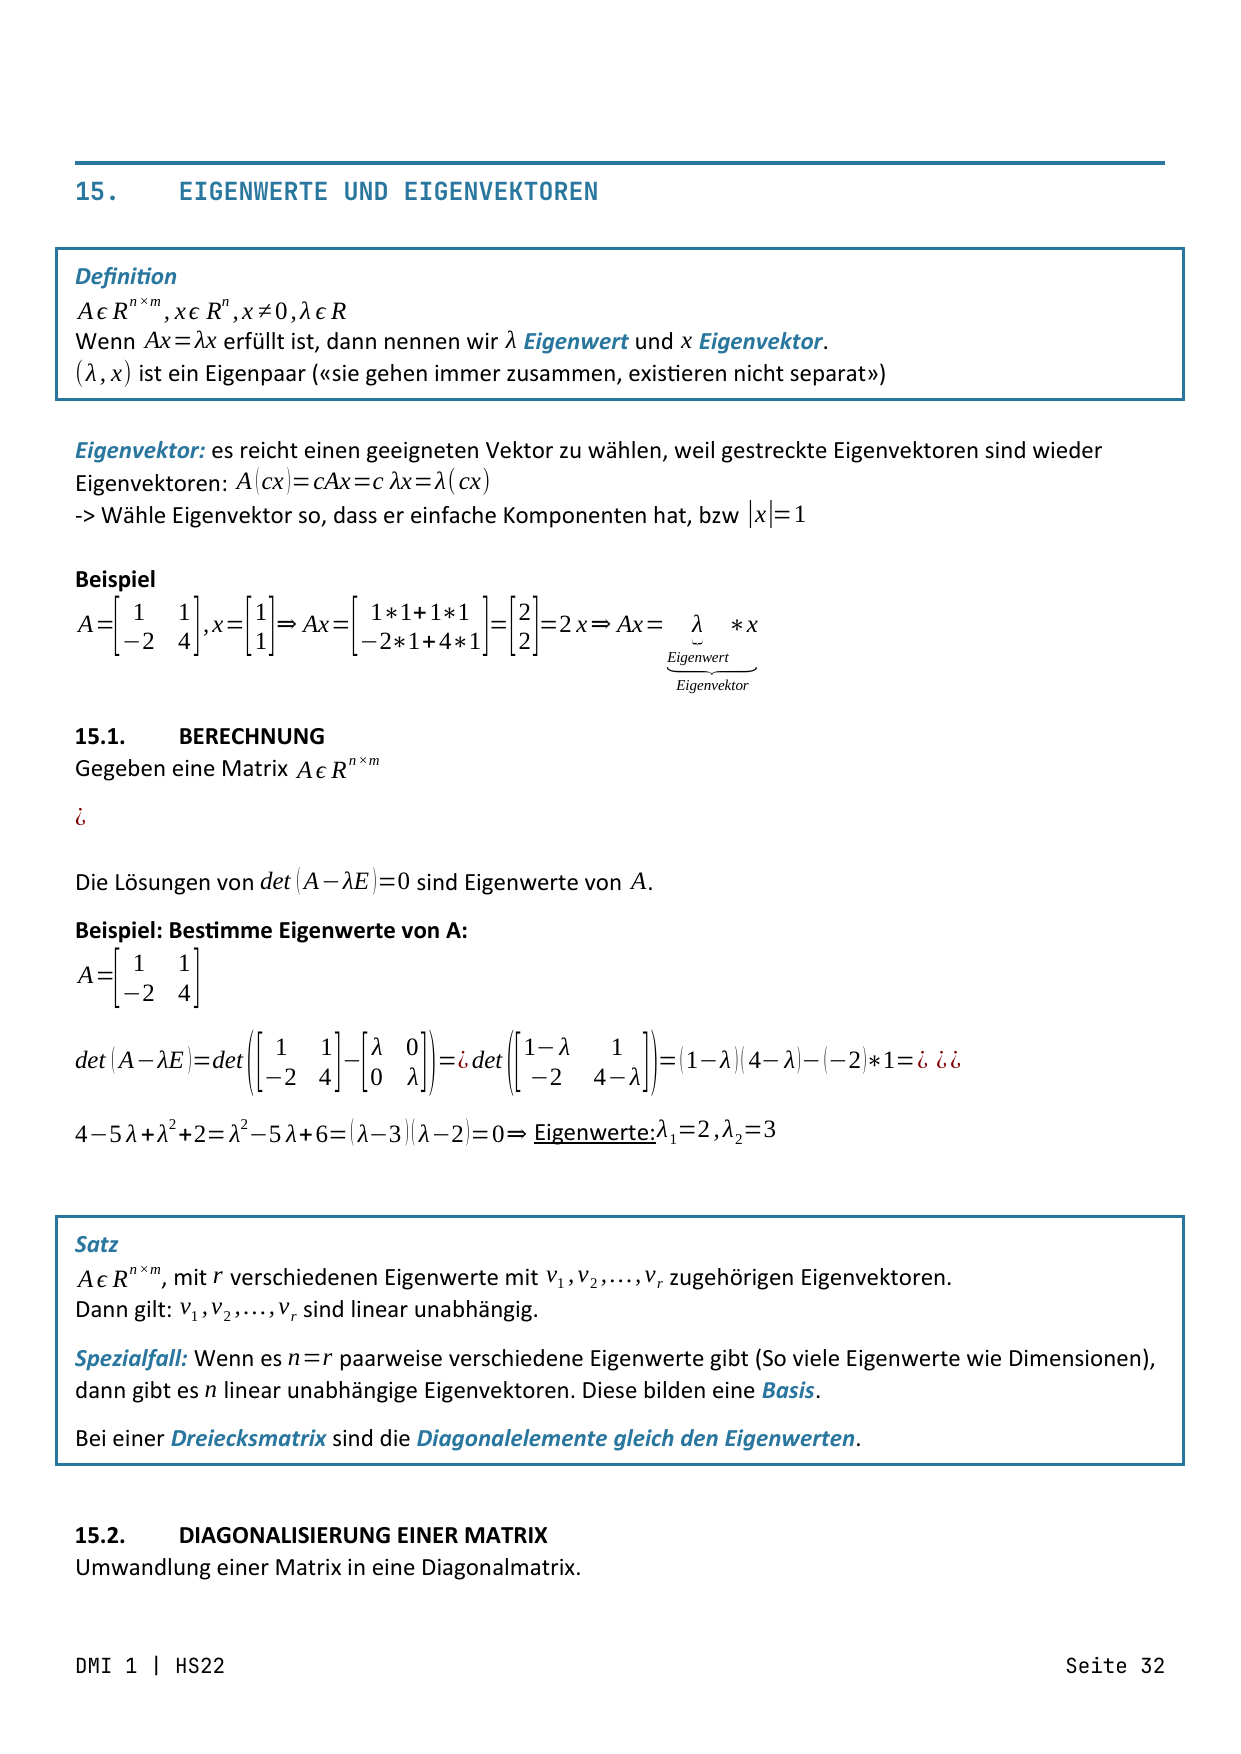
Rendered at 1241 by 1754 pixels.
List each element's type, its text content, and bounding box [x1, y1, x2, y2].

text Umwandlung einer Matrix in eine Diagonalmatrix. [75, 1551, 1165, 1582]
text Bei einer Dreiecksmatrix sind die Diagonalelemente gleich den Eigenwerten. [58, 1408, 1182, 1463]
text Satz [58, 1218, 1182, 1247]
text , mit verschiedenen Eigenwerte mit zugehörigen Eigenvektoren. [58, 1247, 1182, 1279]
subtitle Eigenwerte und Eigenvektoren [75, 165, 1165, 208]
text Eigenvektor: es reicht einen geeigneten Vektor zu wählen, weil gestreckte Eigenvektoren sind wieder Eigenvektoren: [75, 434, 1165, 497]
text ist ein Eigenpaar («sie gehen immer zusammen, existieren nicht separat») [58, 343, 1182, 398]
text Die Lösungen von sind Eigenwerte von . [75, 866, 1165, 896]
text Beispiel: Bestimme Eigenwerte von A: [75, 914, 1165, 945]
subtitle Diagonalisierung einer Matrix [74, 1519, 1165, 1550]
text Beispiel [75, 563, 1165, 593]
text Wenn erfüllt ist, dann nennen wir Eigenwert und Eigenvektor. [58, 312, 1182, 343]
subtitle Berechnung [74, 720, 1165, 750]
text Eigenwerte: [75, 1115, 1165, 1148]
text Spezialfall: Wenn es paarweise verschiedene Eigenwerte gibt (So viele Eigenwerte wie Dimensionen), dann gibt es linear unabhängige Eigenvektoren. Diese bilden eine Basis. [58, 1328, 1182, 1404]
text Dann gilt: sind linear unabhängig. [58, 1279, 1182, 1324]
text -> Wähle Eigenvektor so, dass er einfache Komponenten hat, bzw [75, 499, 1165, 529]
text Gegeben eine Matrix [75, 752, 1165, 783]
text Definition [58, 250, 1182, 291]
